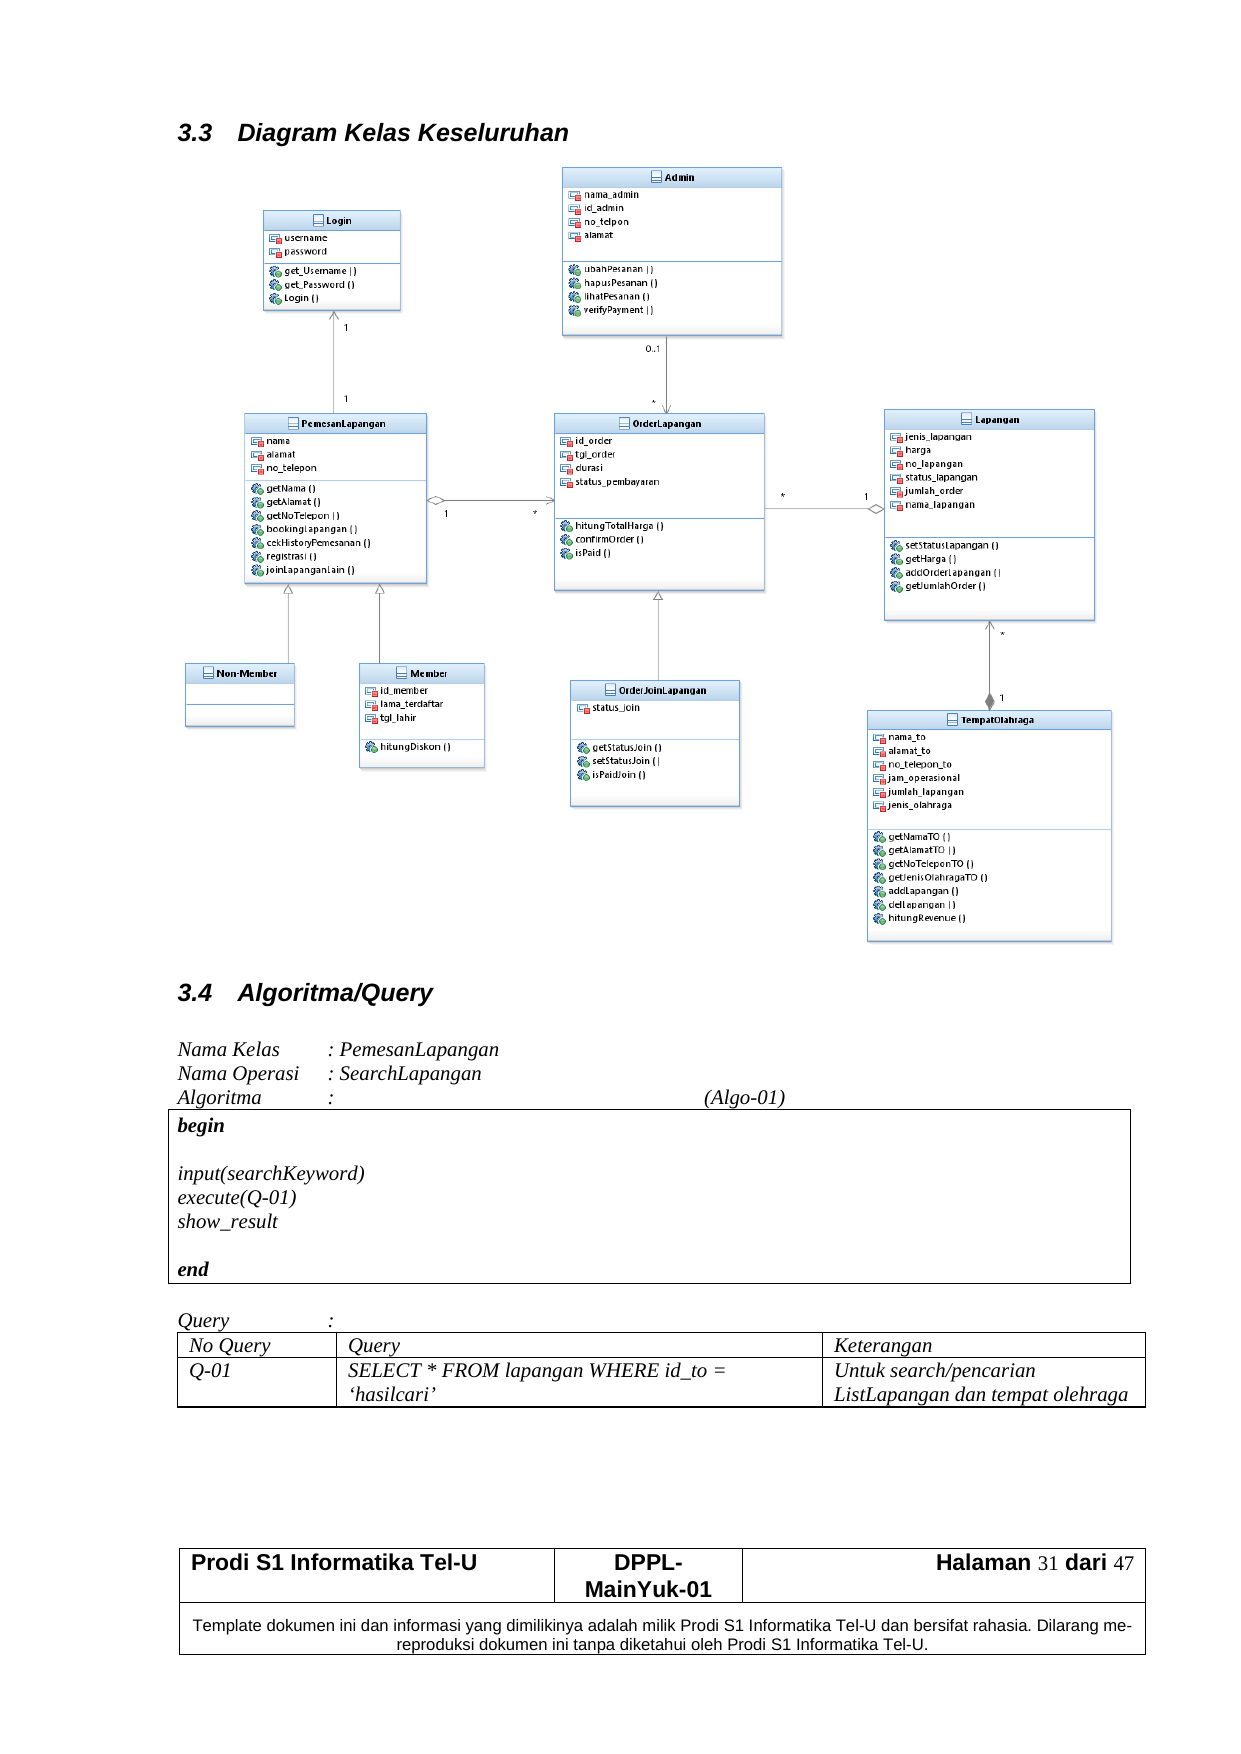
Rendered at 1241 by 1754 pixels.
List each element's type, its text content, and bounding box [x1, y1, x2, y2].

subtitle Algoritma/Query [177, 978, 1122, 1007]
text execute(Q-01) [177, 1185, 1122, 1209]
text begin [169, 1110, 1130, 1137]
table_cell Q-01 [178, 1358, 336, 1406]
table_cell SELECT * FROM lapangan WHERE id_to = ‘hasilcari’ [337, 1358, 822, 1406]
text end [169, 1254, 1130, 1283]
text Algoritma : (Algo-01) [177, 1085, 1122, 1109]
table_header Query [337, 1333, 822, 1357]
subtitle Diagram Kelas Keseluruhan [177, 118, 1122, 147]
table_cell Untuk search/pencarian ListLapangan dan tempat olehraga [823, 1358, 1145, 1406]
picture [177, 159, 1123, 954]
text Nama Kelas : PemesanLapangan [177, 1037, 1122, 1061]
text input(searchKeyword) [177, 1161, 1122, 1185]
table_header No Query [178, 1333, 336, 1357]
text Nama Operasi : SearchLapangan [177, 1061, 1122, 1085]
text Query : [177, 1308, 1122, 1332]
text show_result [177, 1209, 1122, 1233]
table_header Keterangan [823, 1333, 1145, 1357]
